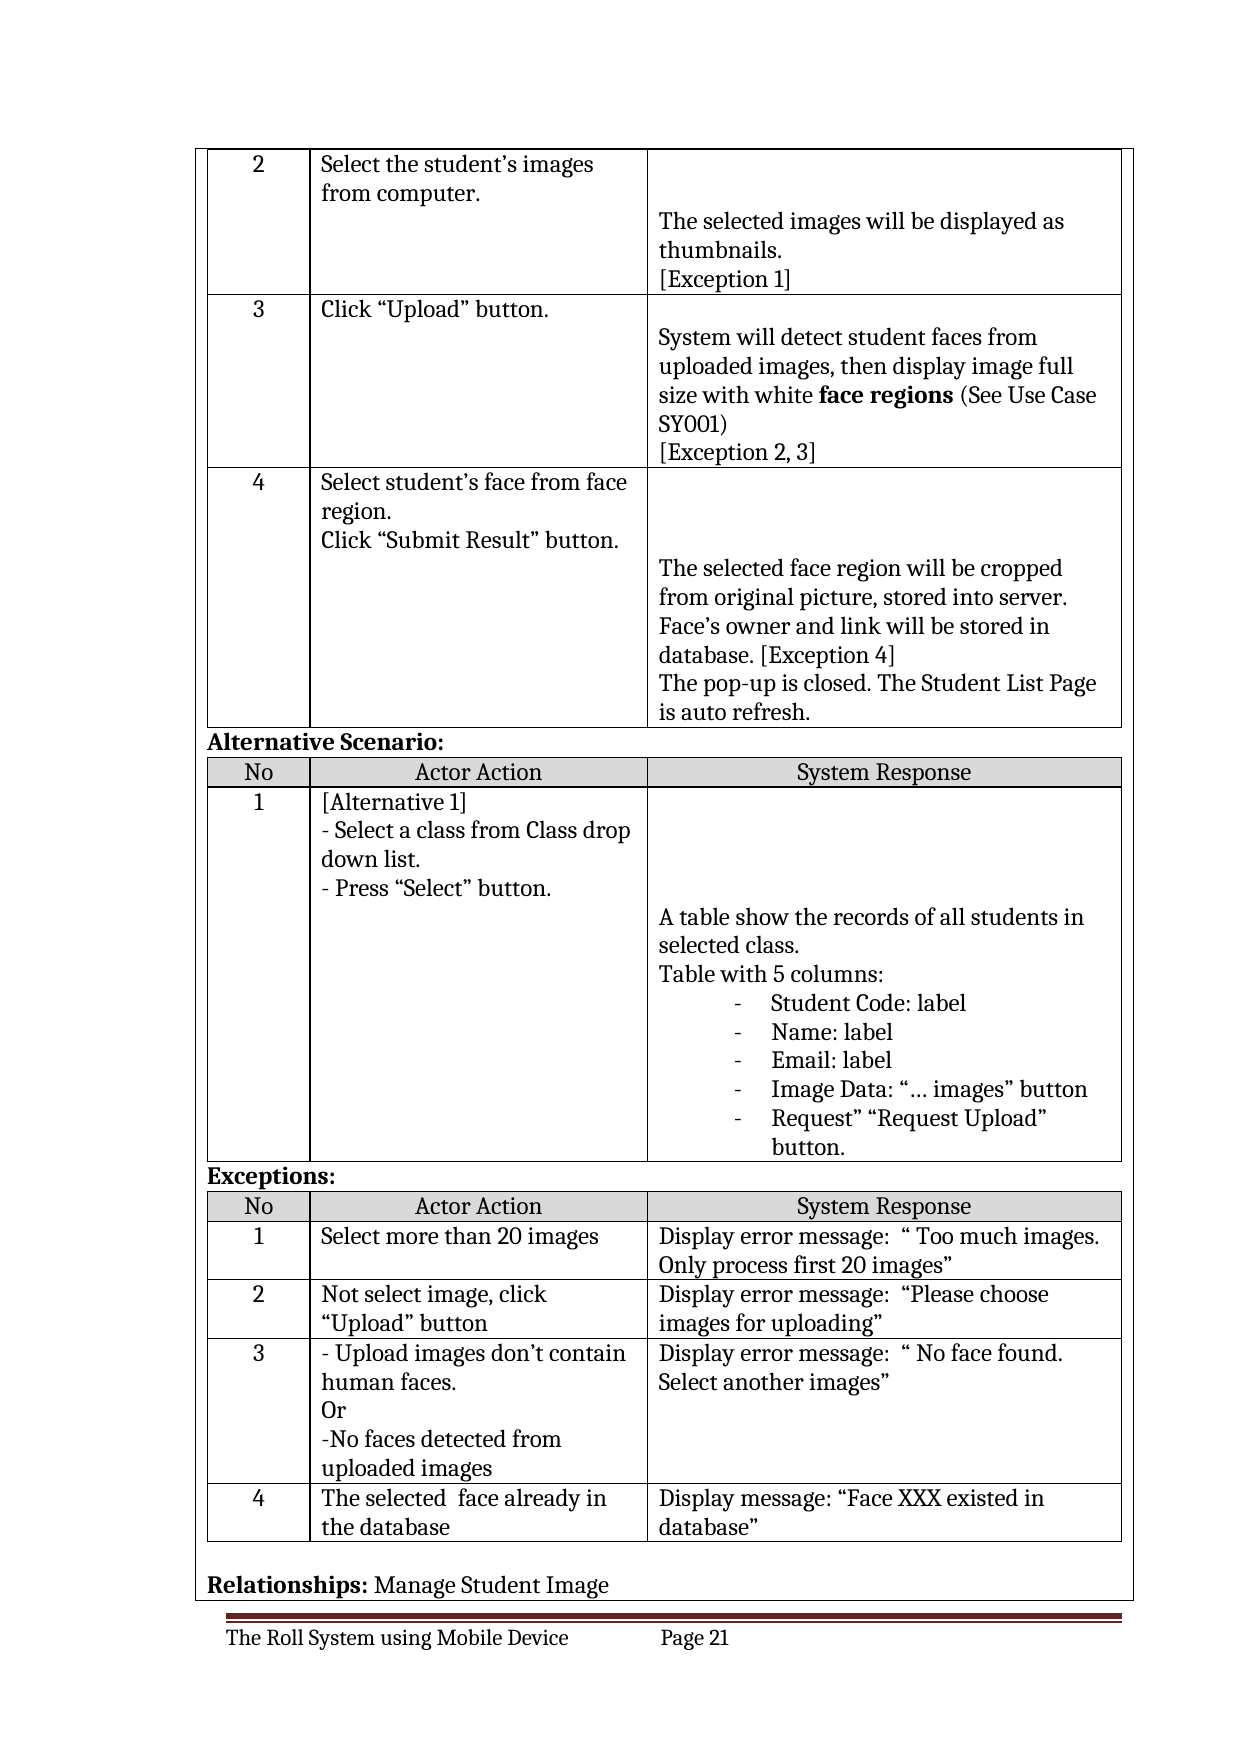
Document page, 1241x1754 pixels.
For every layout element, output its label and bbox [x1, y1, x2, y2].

table_cell [196, 149, 1133, 1600]
